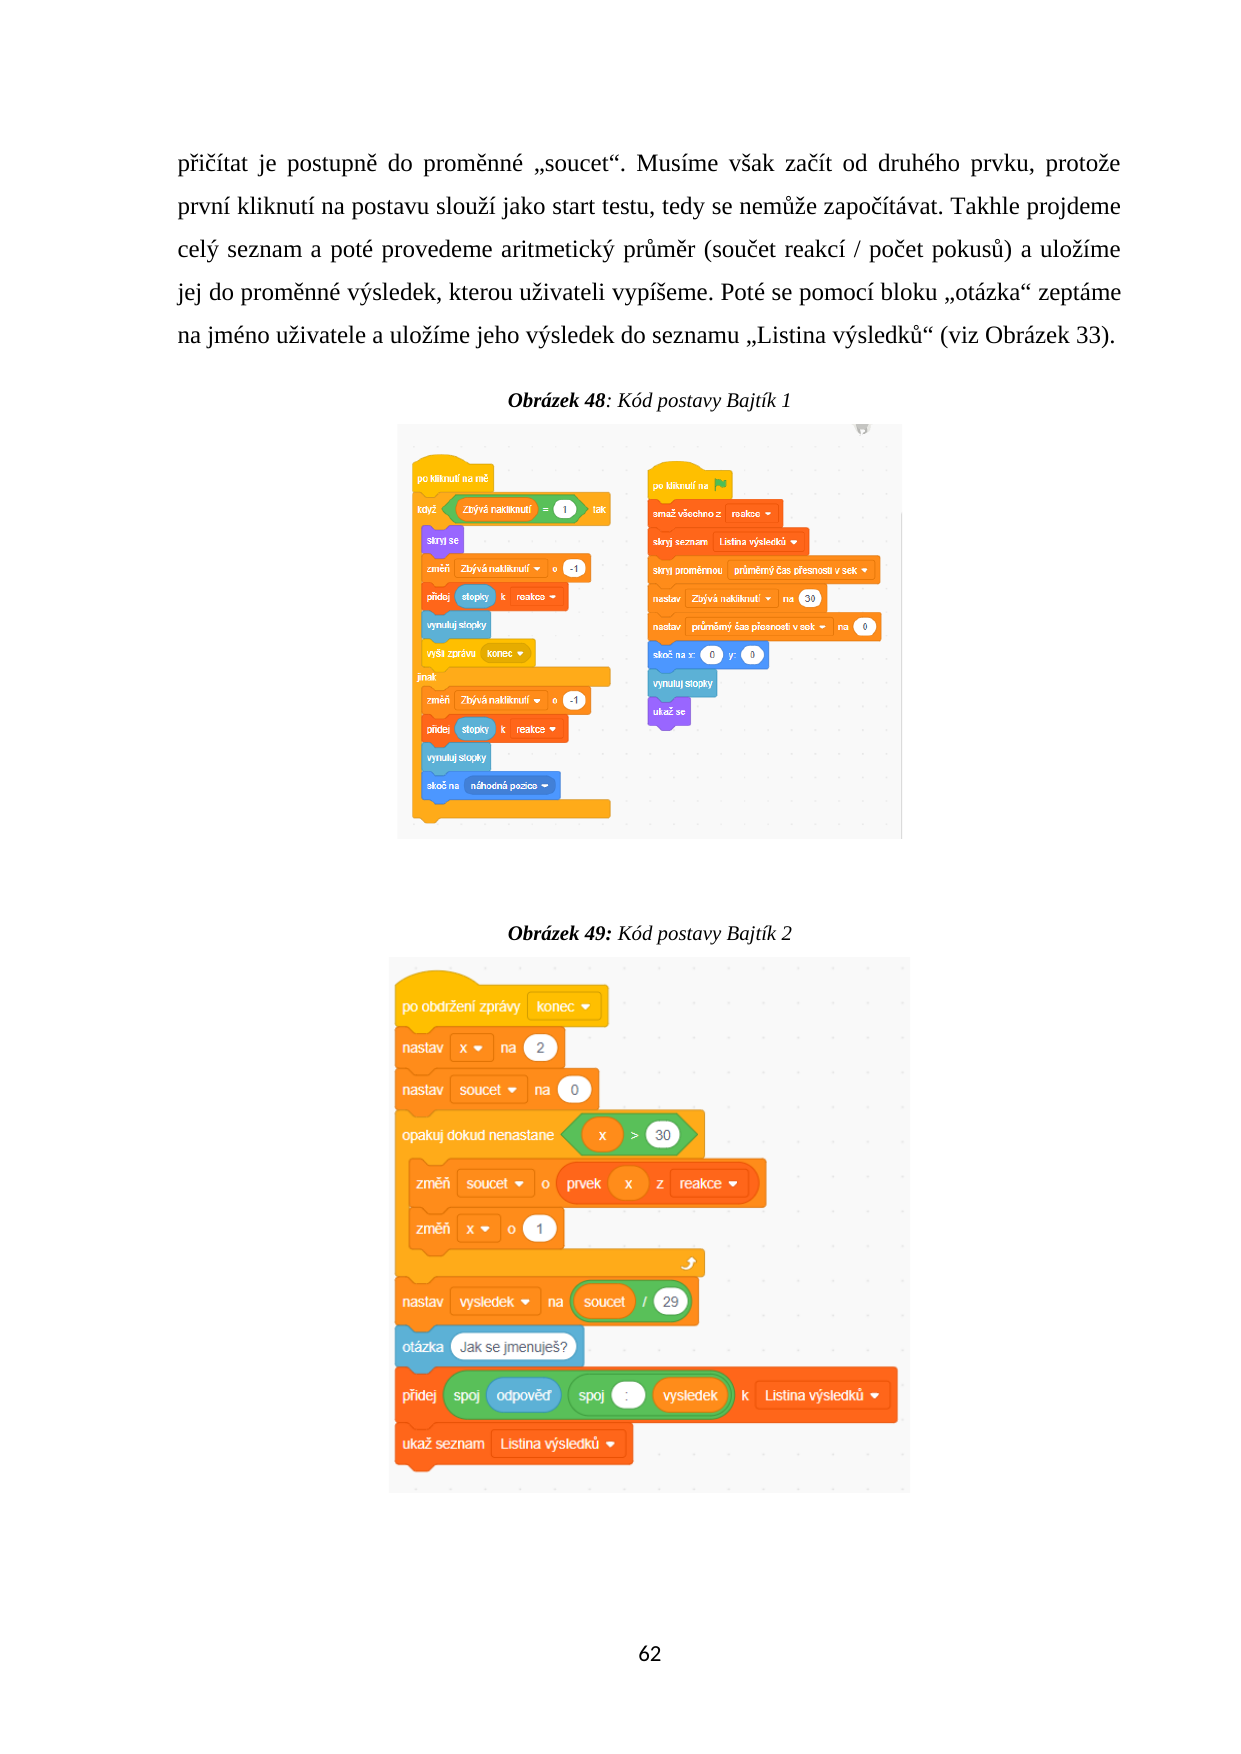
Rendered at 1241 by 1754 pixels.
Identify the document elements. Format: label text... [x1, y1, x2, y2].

text Obrázek 48: Kód postavy Bajtík 1 [177, 388, 1122, 412]
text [177, 148, 1122, 349]
picture [397, 424, 903, 839]
text Obrázek 49: Kód postavy Bajtík 2 [177, 921, 1122, 945]
picture [388, 957, 911, 1493]
